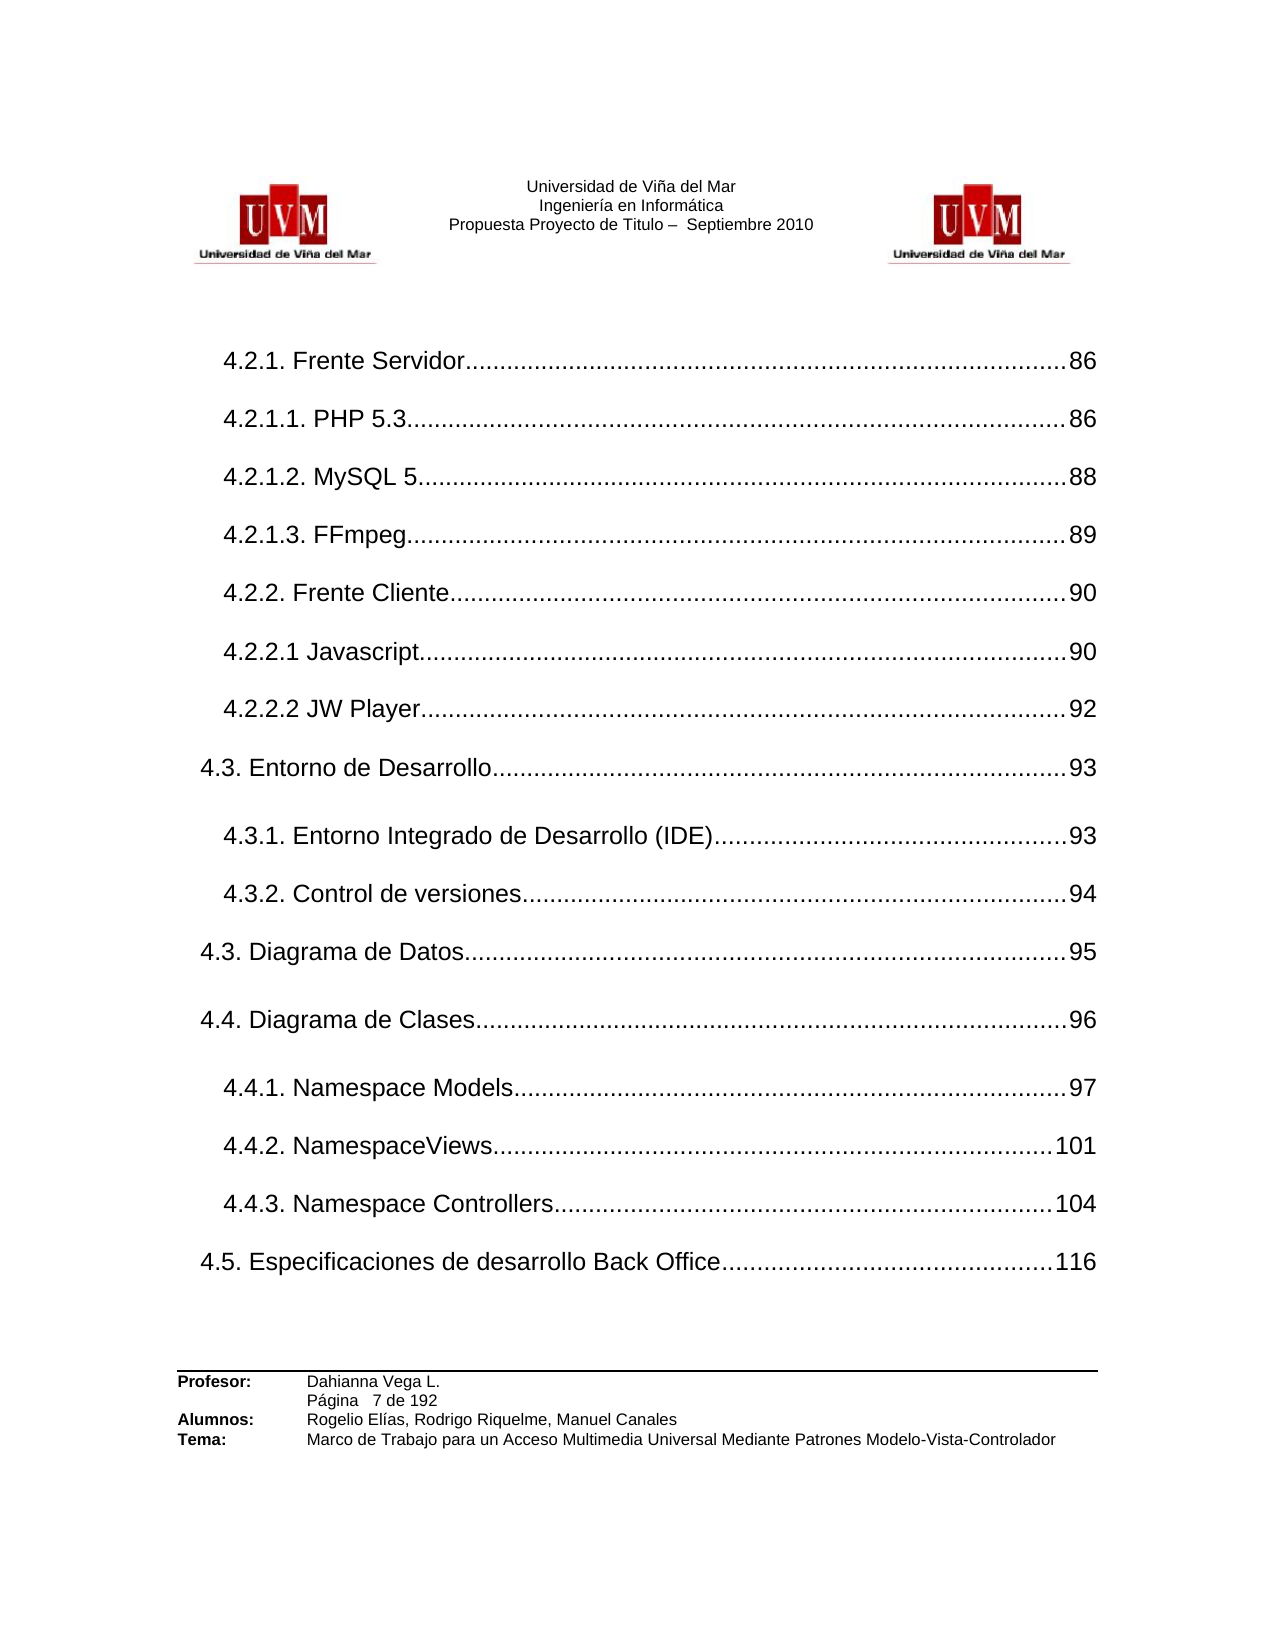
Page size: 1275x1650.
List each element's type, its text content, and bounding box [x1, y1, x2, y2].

text 4.4.3. Namespace Controllers 104 [223, 1189, 1098, 1218]
text 4.2.1.3. FFmpeg 89 [223, 520, 1098, 549]
text 4.4. Diagrama de Clases 96 [200, 1005, 1098, 1033]
picture [871, 176, 1084, 267]
text 4.2.1.2. MySQL 5 88 [223, 462, 1098, 491]
text 4.3. Diagrama de Datos 95 [200, 937, 1098, 965]
text 4.4.1. Namespace Models 97 [223, 1073, 1098, 1102]
text 4.2.2.2 JW Player 92 [223, 694, 1098, 723]
text 4.2.1. Frente Servidor 86 [223, 346, 1098, 375]
text 4.2.2.1 Javascript 90 [223, 636, 1098, 665]
text 4.4.2. NamespaceViews 101 [223, 1131, 1098, 1160]
text 4.3.1. Entorno Integrado de Desarrollo (IDE) 93 [223, 821, 1098, 849]
text 4.3. Entorno de Desarrollo 93 [200, 752, 1098, 781]
text 4.3.2. Control de versiones 94 [223, 879, 1098, 907]
picture [177, 176, 390, 267]
text 4.5. Especificaciones de desarrollo Back Office 116 [200, 1247, 1098, 1276]
text 4.2.2. Frente Cliente 90 [223, 578, 1098, 607]
text 4.2.1.1. PHP 5.3 86 [223, 404, 1098, 433]
